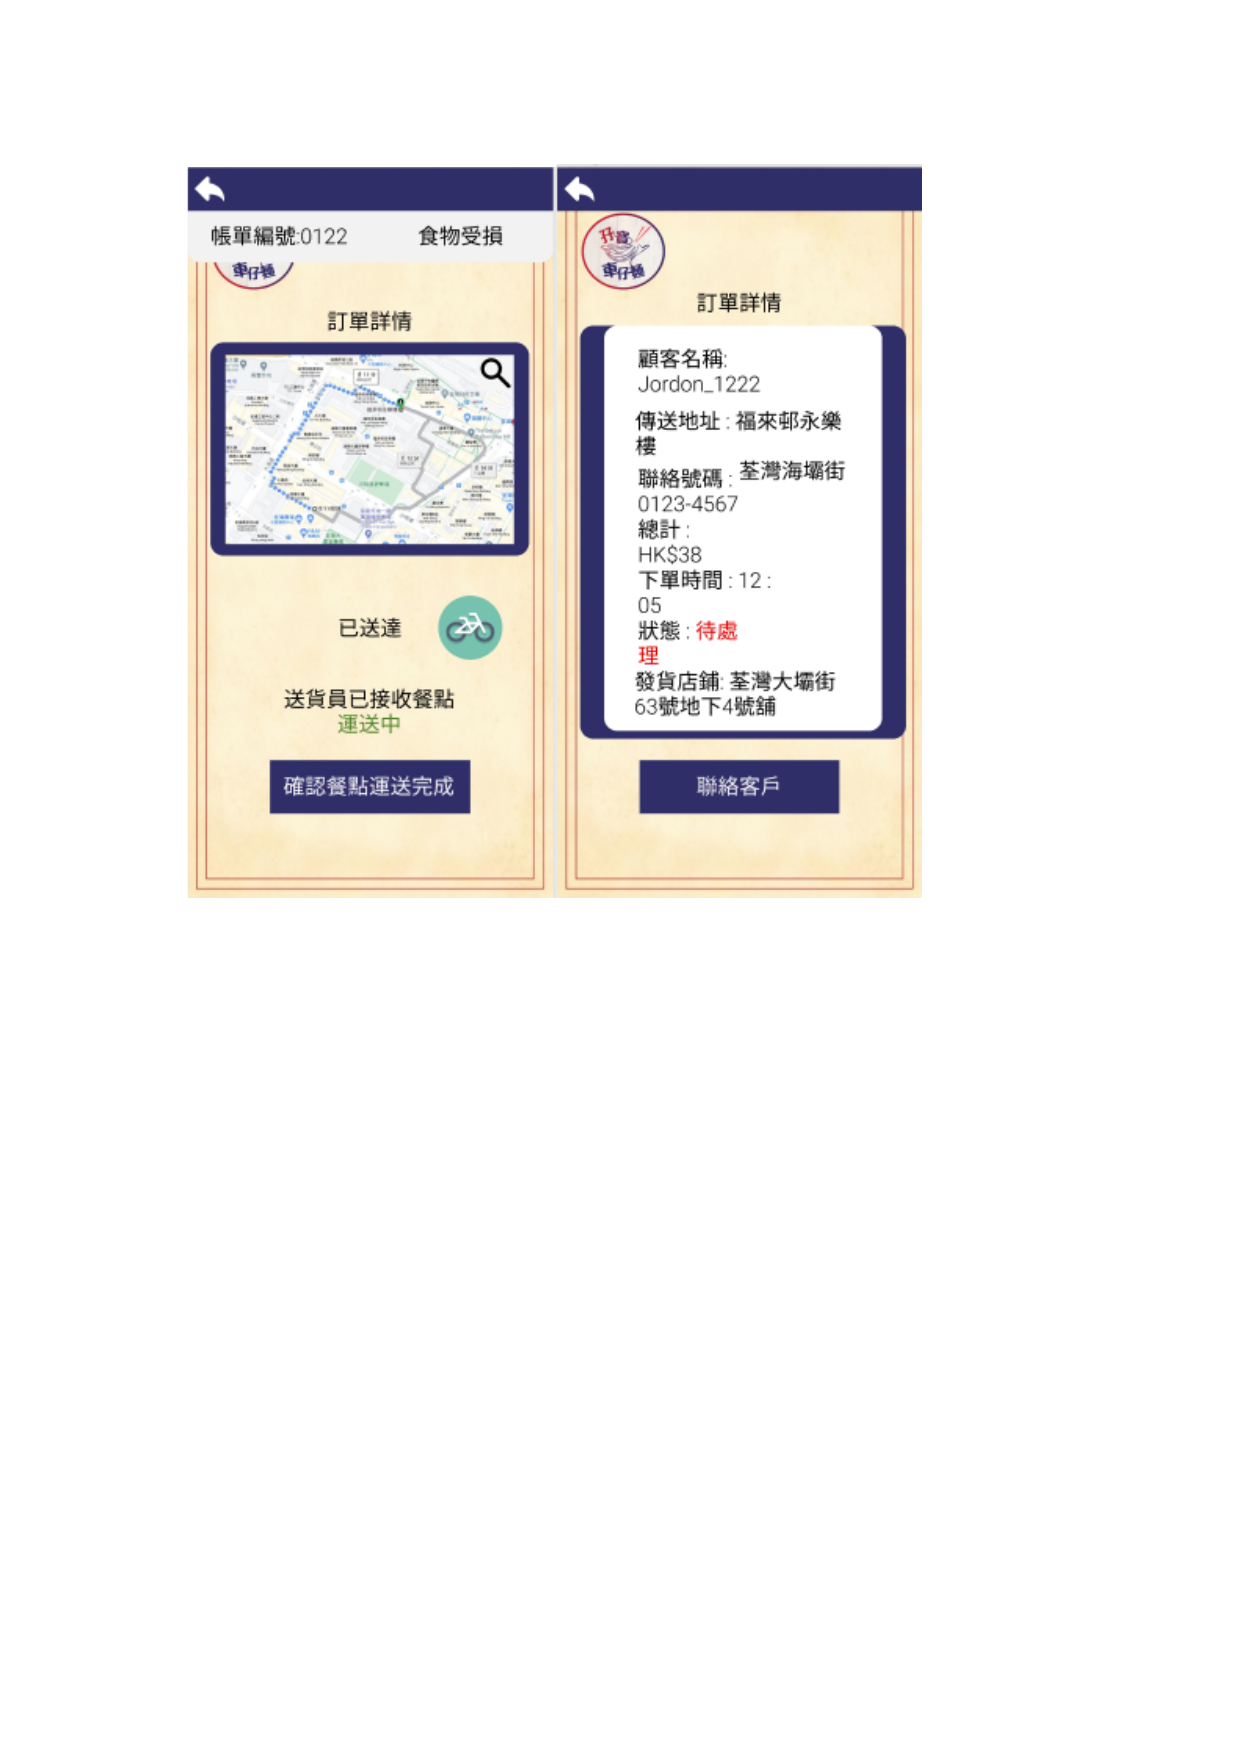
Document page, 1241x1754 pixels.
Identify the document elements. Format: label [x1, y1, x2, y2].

picture [187, 164, 922, 898]
